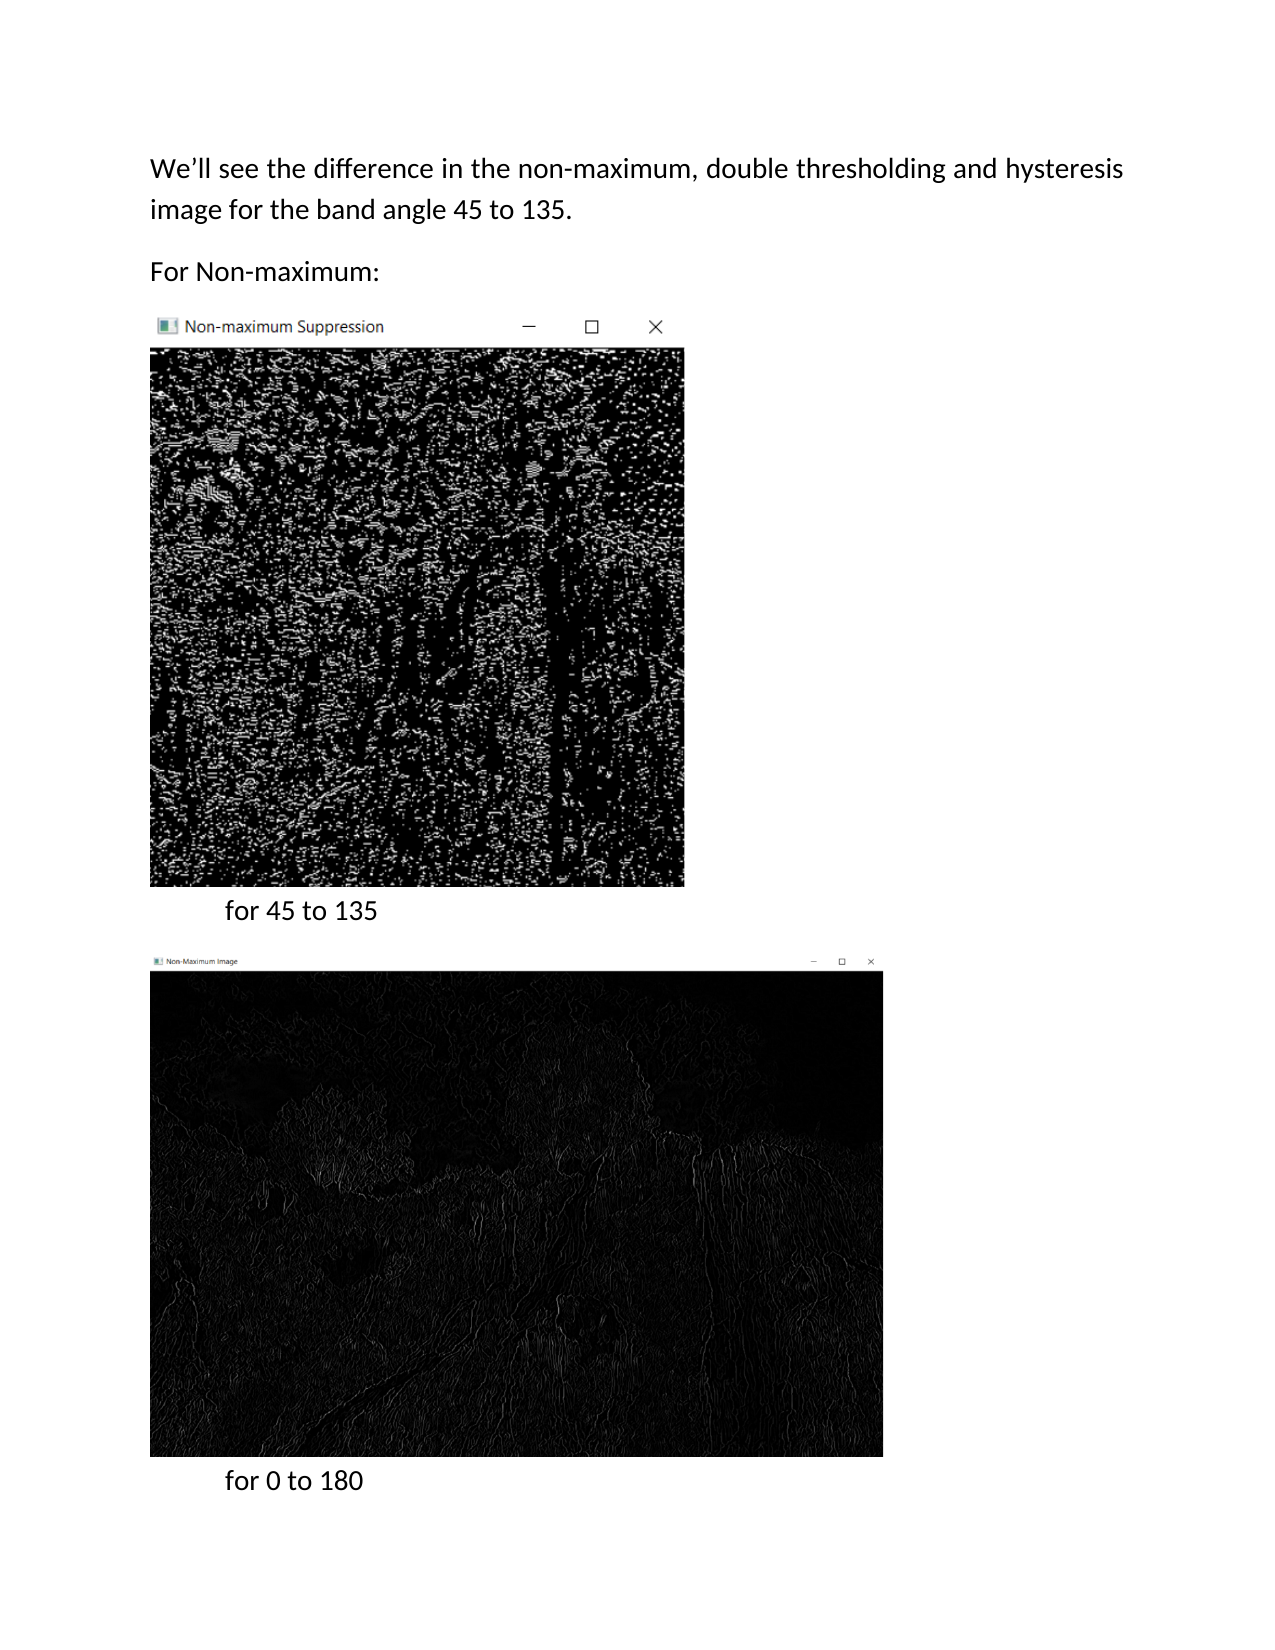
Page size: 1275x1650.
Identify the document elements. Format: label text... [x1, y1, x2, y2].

text For Non-maximum: [150, 253, 1125, 288]
text We’ll see the difference in the non-maximum, double thresholding and hysteresis image for the band angle 45 to 135. [150, 150, 1125, 227]
picture [150, 314, 685, 887]
picture [150, 953, 884, 1457]
